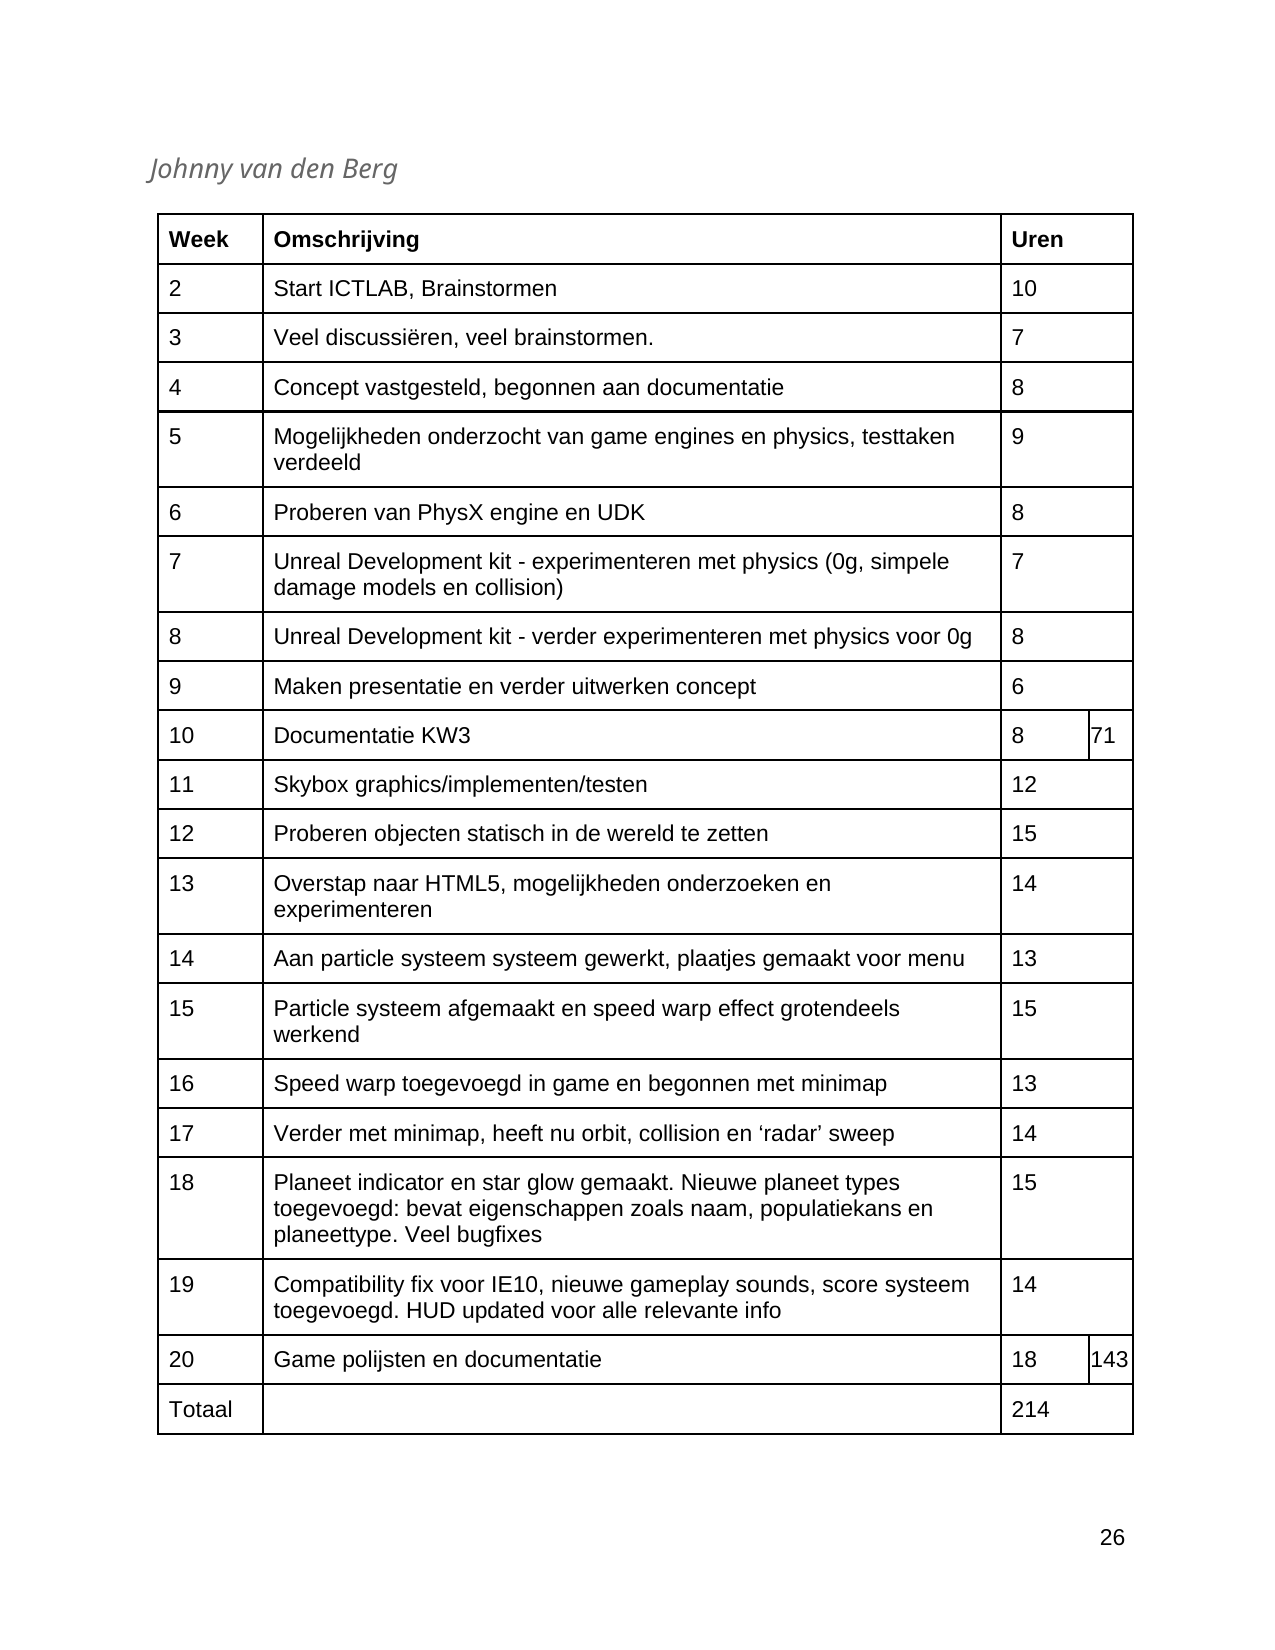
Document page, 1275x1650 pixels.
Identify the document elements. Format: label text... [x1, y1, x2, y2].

table_cell Compatibility fix voor IE10, nieuwe gameplay sounds, score systeem toegevoegd. HUD updated voor alle relevante info [264, 1260, 1000, 1334]
table_cell 9 [1002, 413, 1132, 486]
table_cell 143 [1090, 1336, 1132, 1383]
table_cell 2 [159, 265, 262, 312]
table_cell 3 [159, 314, 262, 361]
table_cell 13 [1002, 1060, 1132, 1107]
table_cell 13 [159, 859, 262, 933]
table_cell 71 [1090, 711, 1132, 759]
table_cell Game polijsten en documentatie [264, 1336, 1000, 1383]
table_cell 5 [159, 413, 262, 486]
table_cell 15 [159, 984, 262, 1058]
table_cell Overstap naar HTML5, mogelijkheden onderzoeken en experimenteren [264, 859, 1000, 933]
table_header Week [159, 215, 262, 262]
table_cell 8 [1002, 711, 1088, 759]
table_cell 15 [1002, 810, 1132, 857]
table_cell 7 [1002, 537, 1132, 611]
table_header Omschrijving [264, 215, 1000, 262]
table_cell Proberen van PhysX engine en UDK [264, 488, 1000, 535]
table_cell Planeet indicator en star glow gemaakt. Nieuwe planeet types toegevoegd: bevat eigenschappen zoals naam, populatiekans en planeettype. Veel bugfixes [264, 1158, 1000, 1258]
table_cell 214 [1002, 1385, 1132, 1432]
table_cell Skybox graphics/implementen/testen [264, 761, 1000, 808]
table_cell Veel discussiëren, veel brainstormen. [264, 314, 1000, 361]
table_cell 12 [159, 810, 262, 857]
table_cell 6 [1002, 662, 1132, 709]
table_cell 9 [159, 662, 262, 709]
table_cell Mogelijkheden onderzocht van game engines en physics, testtaken verdeeld [264, 413, 1000, 486]
table_cell 15 [1002, 1158, 1132, 1258]
table_cell 8 [1002, 363, 1132, 410]
table_cell 14 [1002, 1109, 1132, 1156]
table_cell Start ICTLAB, Brainstormen [264, 265, 1000, 312]
table_cell 20 [159, 1336, 262, 1383]
table_cell 10 [159, 711, 262, 759]
table_cell Concept vastgesteld, begonnen aan documentatie [264, 363, 1000, 410]
table_cell Totaal [159, 1385, 262, 1432]
table_cell Maken presentatie en verder uitwerken concept [264, 662, 1000, 709]
table_cell 14 [1002, 1260, 1132, 1334]
table_cell 11 [159, 761, 262, 808]
table_cell Speed warp toegevoegd in game en begonnen met minimap [264, 1060, 1000, 1107]
table_cell 10 [1002, 265, 1132, 312]
table_cell Unreal Development kit - verder experimenteren met physics voor 0g [264, 613, 1000, 660]
table_cell Aan particle systeem systeem gewerkt, plaatjes gemaakt voor menu [264, 935, 1000, 982]
table_cell 19 [159, 1260, 262, 1334]
table_cell 7 [159, 537, 262, 611]
table_cell 13 [1002, 935, 1132, 982]
table_cell 18 [1002, 1336, 1088, 1383]
table_cell Unreal Development kit - experimenteren met physics (0g, simpele damage models en collision) [264, 537, 1000, 611]
table_cell 14 [159, 935, 262, 982]
table_cell 15 [1002, 984, 1132, 1058]
table_cell Particle systeem afgemaakt en speed warp effect grotendeels werkend [264, 984, 1000, 1058]
table_cell Documentatie KW3 [264, 711, 1000, 759]
table_cell 8 [1002, 488, 1132, 535]
table_cell Verder met minimap, heeft nu orbit, collision en ‘radar’ sweep [264, 1109, 1000, 1156]
table_cell 18 [159, 1158, 262, 1258]
table_cell 17 [159, 1109, 262, 1156]
table_cell Proberen objecten statisch in de wereld te zetten [264, 810, 1000, 857]
table_cell 14 [1002, 859, 1132, 933]
table_cell 7 [1002, 314, 1132, 361]
table_header Uren [1002, 215, 1132, 262]
table_cell 12 [1002, 761, 1132, 808]
table_cell 8 [159, 613, 262, 660]
table_cell 4 [159, 363, 262, 410]
table_cell 6 [159, 488, 262, 535]
subtitle Johnny van den Berg [150, 150, 1125, 187]
table_cell 8 [1002, 613, 1132, 660]
table_cell 16 [159, 1060, 262, 1107]
table_cell [264, 1385, 1000, 1432]
